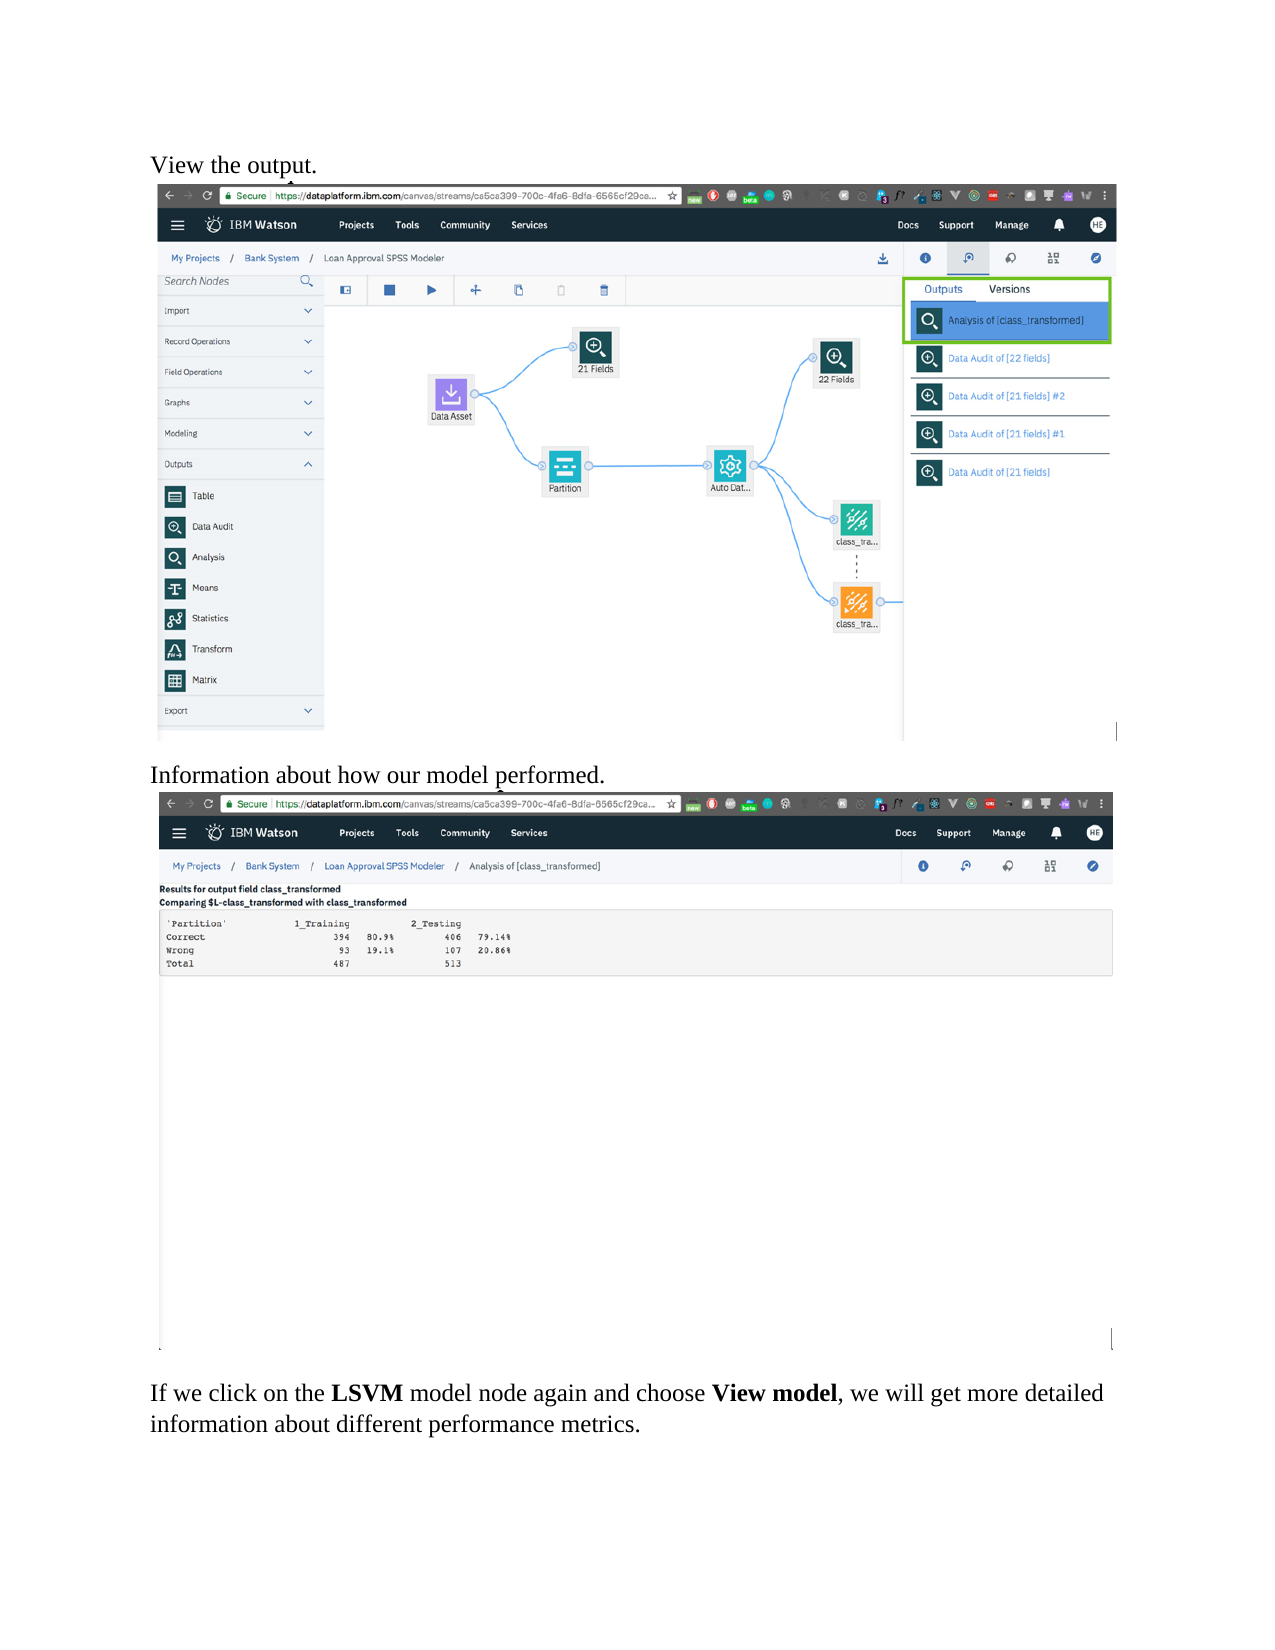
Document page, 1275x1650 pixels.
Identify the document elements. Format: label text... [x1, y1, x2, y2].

picture [150, 181, 1124, 741]
text If we click on the LSVM model node again and choose View model, we will get more detailed information about different performance metrics. [150, 1378, 1125, 1438]
picture [150, 790, 1124, 1360]
